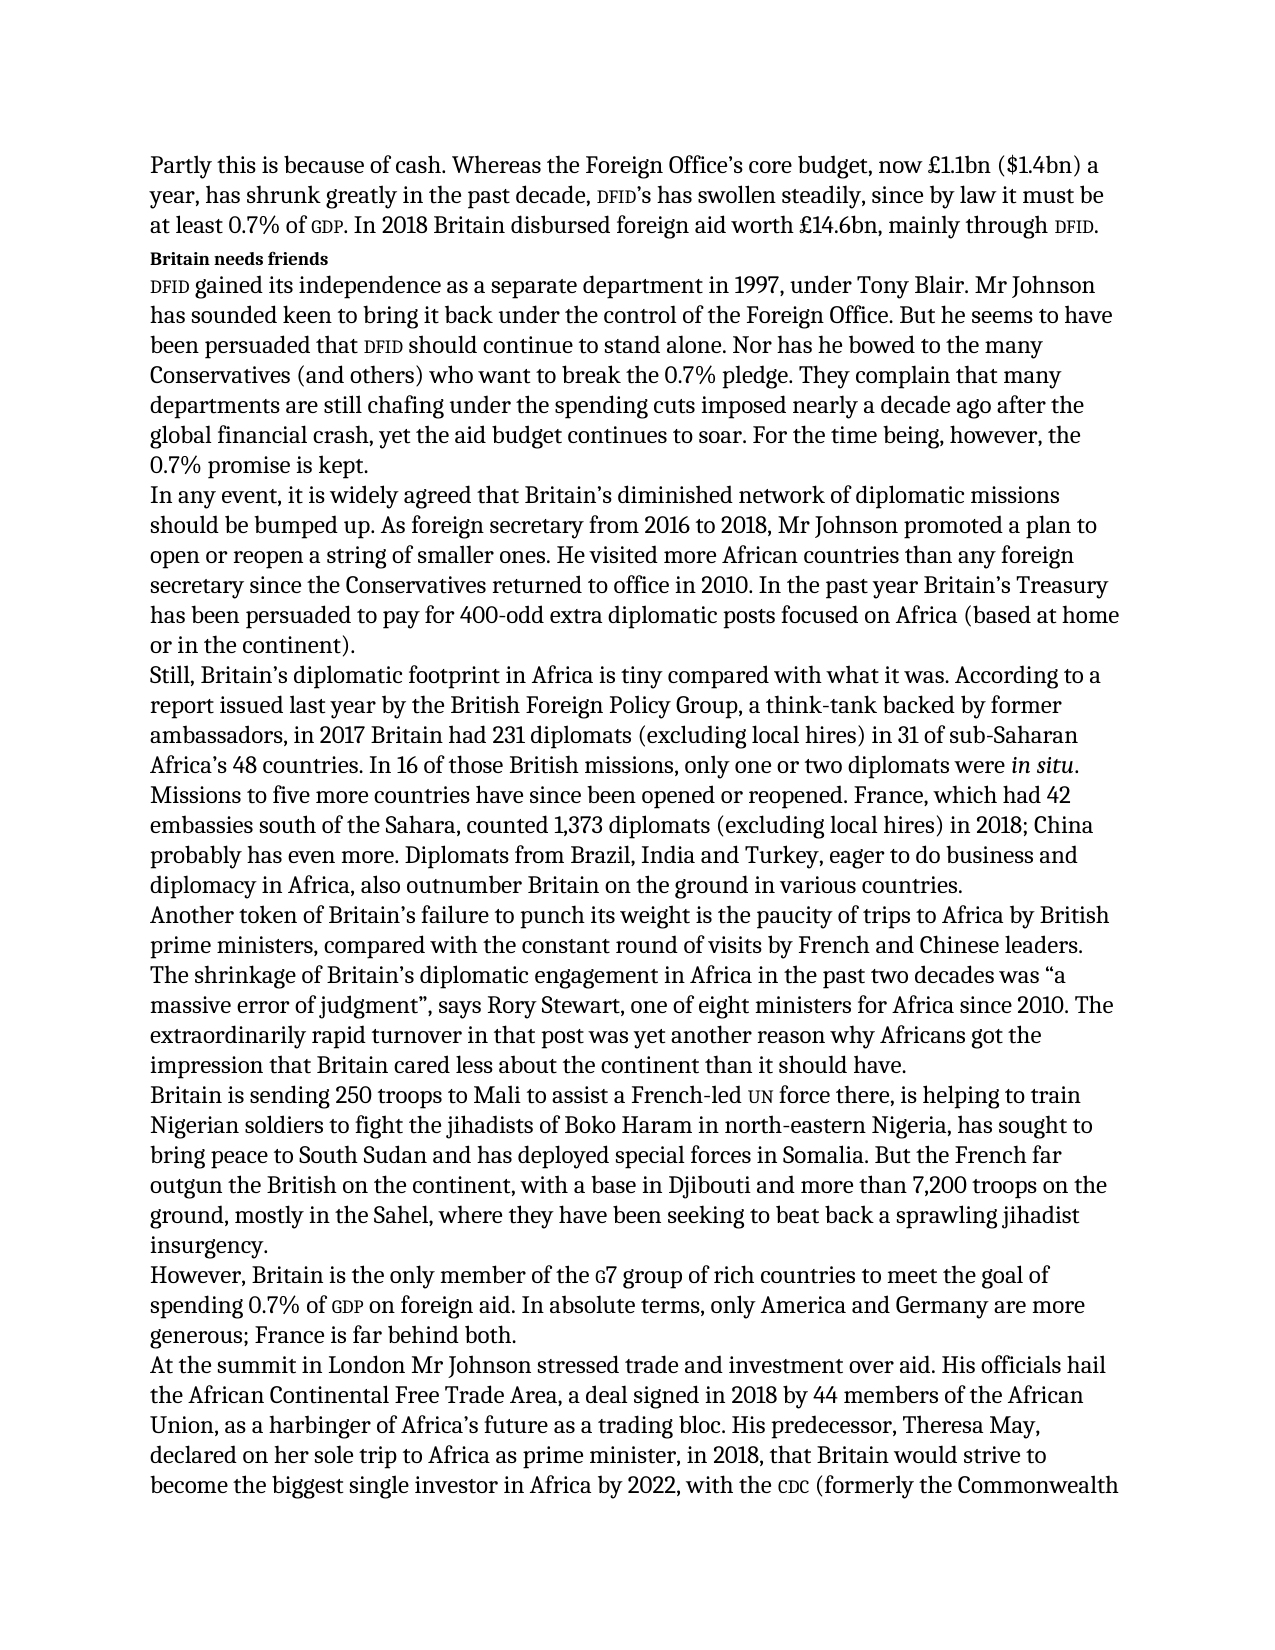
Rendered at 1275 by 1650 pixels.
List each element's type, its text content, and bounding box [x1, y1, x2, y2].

text However, Britain is the only member of the G7 group of rich countries to meet the goal of spending 0.7% of GDP on foreign aid. In absolute terms, only America and Germany are more generous; France is far behind both. [150, 1260, 1125, 1350]
text DFID gained its independence as a separate department in 1997, under Tony Blair. Mr Johnson has sounded keen to bring it back under the control of the Foreign Office. But he seems to have been persuaded that DFID should continue to stand alone. Nor has he bowed to the many Conservatives (and others) who want to break the 0.7% pledge. They complain that many departments are still chafing under the spending cuts imposed nearly a decade ago after the global financial crash, yet the aid budget continues to soar. For the time being, however, the 0.7% promise is kept. [150, 270, 1125, 480]
text Still, Britain’s diplomatic footprint in Africa is tiny compared with what it was. According to a report issued last year by the British Foreign Policy Group, a think-tank backed by former ambassadors, in 2017 Britain had 231 diplomats (excluding local hires) in 31 of sub-Saharan Africa’s 48 countries. In 16 of those British missions, only one or two diplomats were in situ. Missions to five more countries have since been opened or reopened. France, which had 42 embassies south of the Sahara, counted 1,373 diplomats (excluding local hires) in 2018; China probably has even more. Diplomats from Brazil, India and Turkey, eager to do business and diplomacy in Africa, also outnumber Britain on the ground in various countries. [150, 660, 1125, 900]
text Partly this is because of cash. Whereas the Foreign Office’s core budget, now £1.1bn ($1.4bn) a year, has shrunk greatly in the past decade, DFID’s has swollen steadily, since by law it must be at least 0.7% of GDP. In 2018 Britain disbursed foreign aid worth £14.6bn, mainly through DFID. [150, 150, 1125, 240]
text Another token of Britain’s failure to punch its weight is the paucity of trips to Africa by British prime ministers, compared with the constant round of visits by French and Chinese leaders. The shrinkage of Britain’s diplomatic engagement in Africa in the past two decades was “a massive error of judgment”, says Rory Stewart, one of eight ministers for Africa since 2010. The extraordinarily rapid turnover in that post was yet another reason why Africans got the impression that Britain cared less about the continent than it should have. [150, 900, 1125, 1080]
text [150, 1350, 1125, 1500]
subtitle Britain needs friends [150, 240, 1125, 270]
text In any event, it is widely agreed that Britain’s diminished network of diplomatic missions should be bumped up. As foreign secretary from 2016 to 2018, Mr Johnson promoted a plan to open or reopen a string of smaller ones. He visited more African countries than any foreign secretary since the Conservatives returned to office in 2010. In the past year Britain’s Treasury has been persuaded to pay for 400-odd extra diplomatic posts focused on Africa (based at home or in the continent). [150, 480, 1125, 660]
text Britain is sending 250 troops to Mali to assist a French-led UN force there, is helping to train Nigerian soldiers to fight the jihadists of Boko Haram in north-eastern Nigeria, has sought to bring peace to South Sudan and has deployed special forces in Somalia. But the French far outgun the British on the continent, with a base in Djibouti and more than 7,200 troops on the ground, mostly in the Sahel, where they have been seeking to beat back a sprawling jihadist insurgency. [150, 1080, 1125, 1260]
